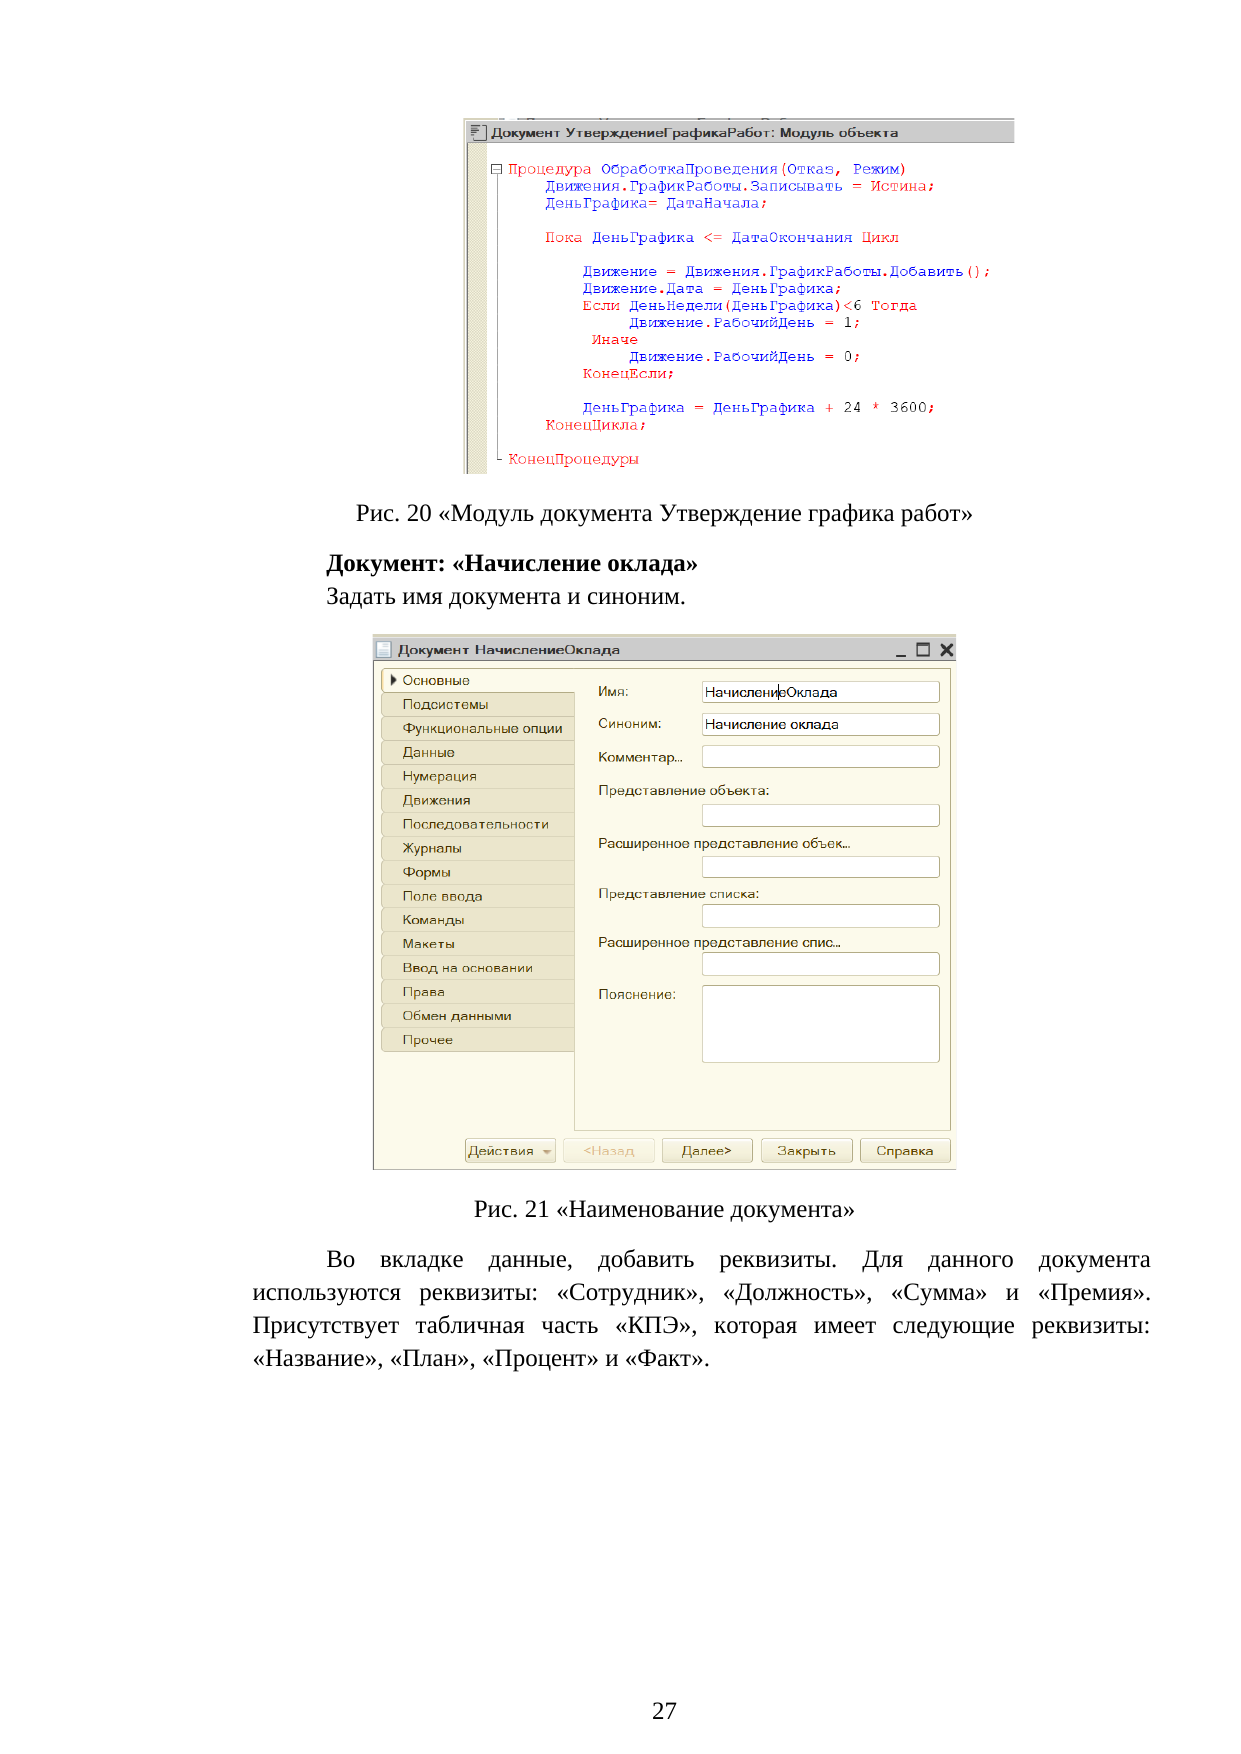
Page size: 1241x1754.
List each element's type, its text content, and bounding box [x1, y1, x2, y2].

picture [463, 118, 1015, 474]
text Задать имя документа и синоним. [252, 581, 1152, 610]
text Рис. 21 «Наименование документа» [177, 1194, 1152, 1223]
text Во вкладке данные, добавить реквизиты. Для данного документа используются реквизиты: «Сотрудник», «Должность», «Сумма» и «Премия». Присутствует табличная часть «КПЭ», которая имеет следующие реквизиты: «Название», «План», «Процент» и «Факт». [252, 1244, 1152, 1372]
text Рис. 20 «Модуль документа Утверждение графика работ» [177, 498, 1152, 527]
text Документ: «Начисление оклада» [252, 548, 1152, 577]
picture [372, 634, 957, 1170]
